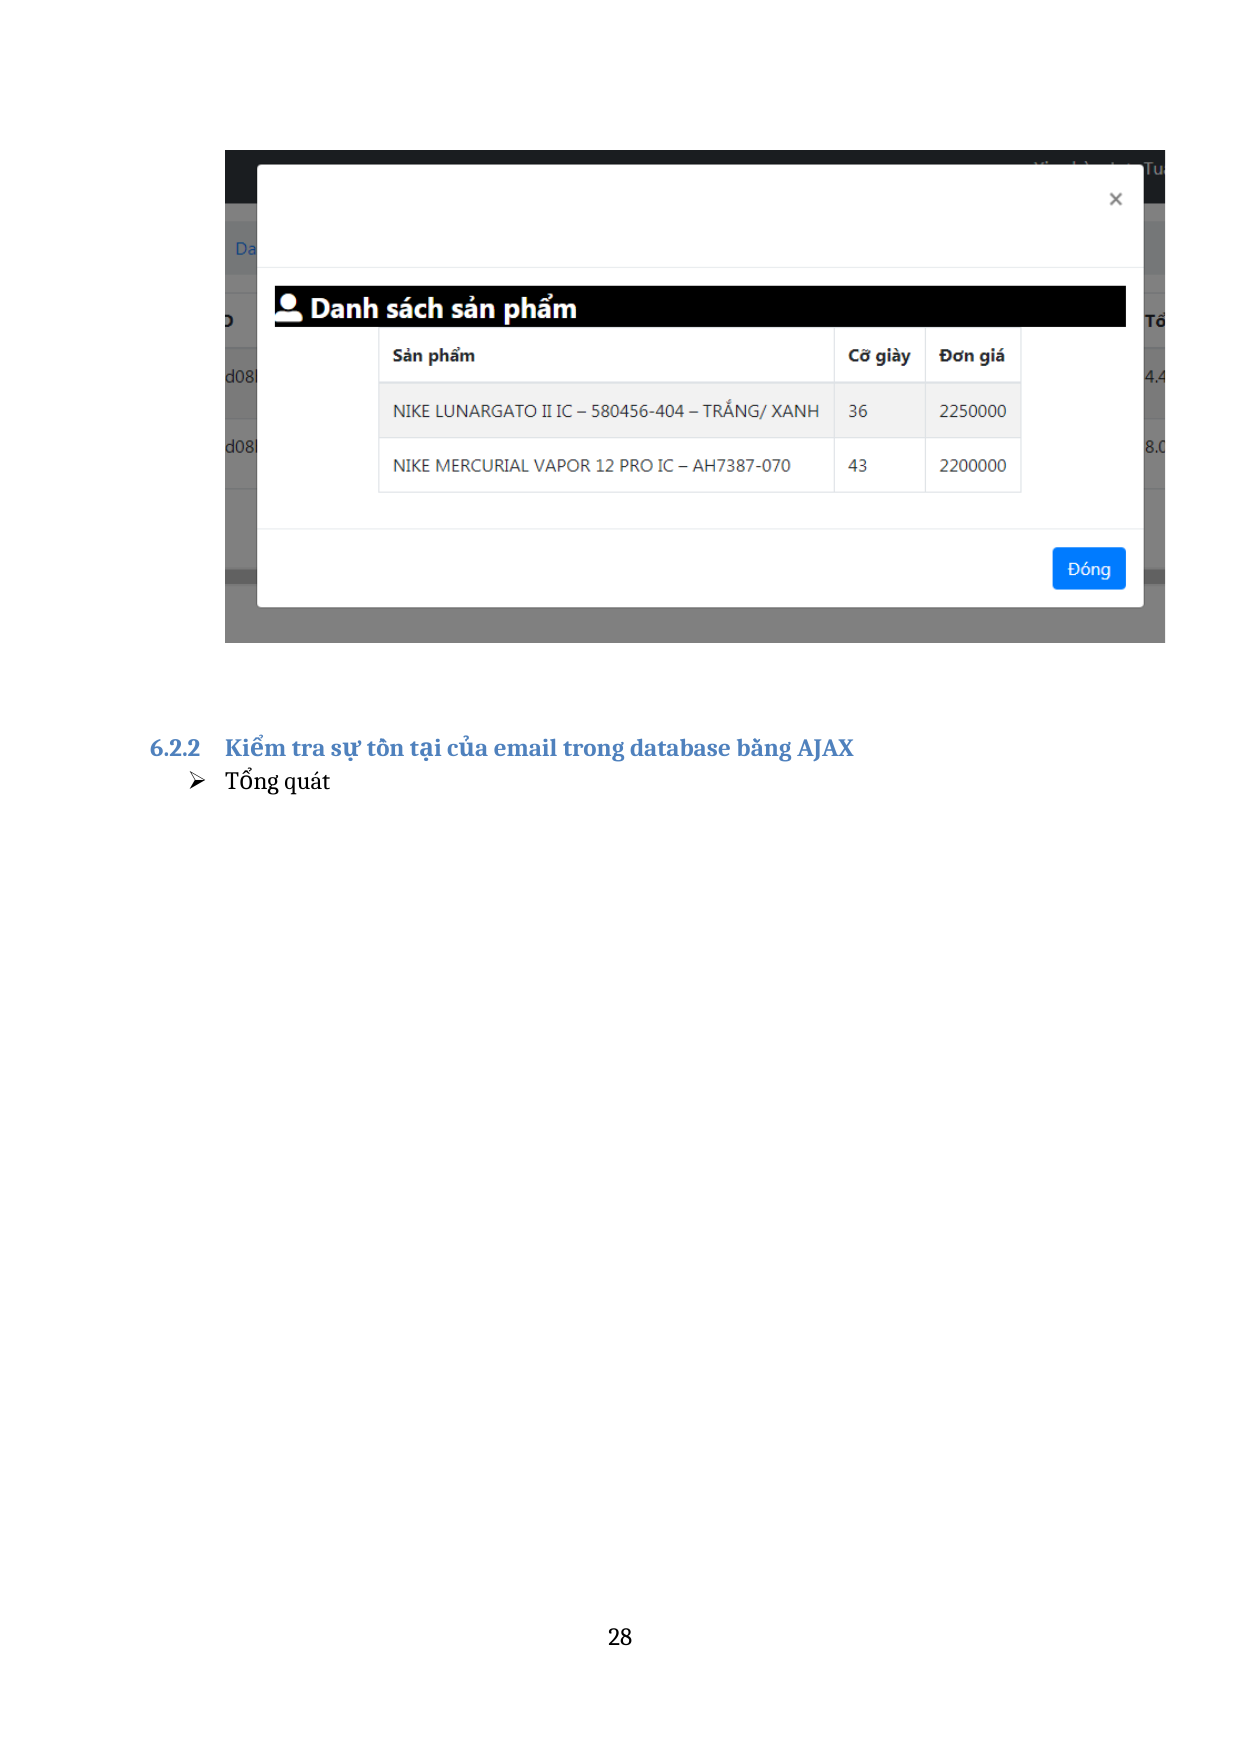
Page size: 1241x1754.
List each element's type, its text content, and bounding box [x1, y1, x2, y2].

picture [225, 150, 1166, 643]
subtitle Kiểm tra sự tồn tại của email trong database bằng AJAX [150, 734, 1090, 763]
list Tổng quát [187, 767, 1090, 796]
